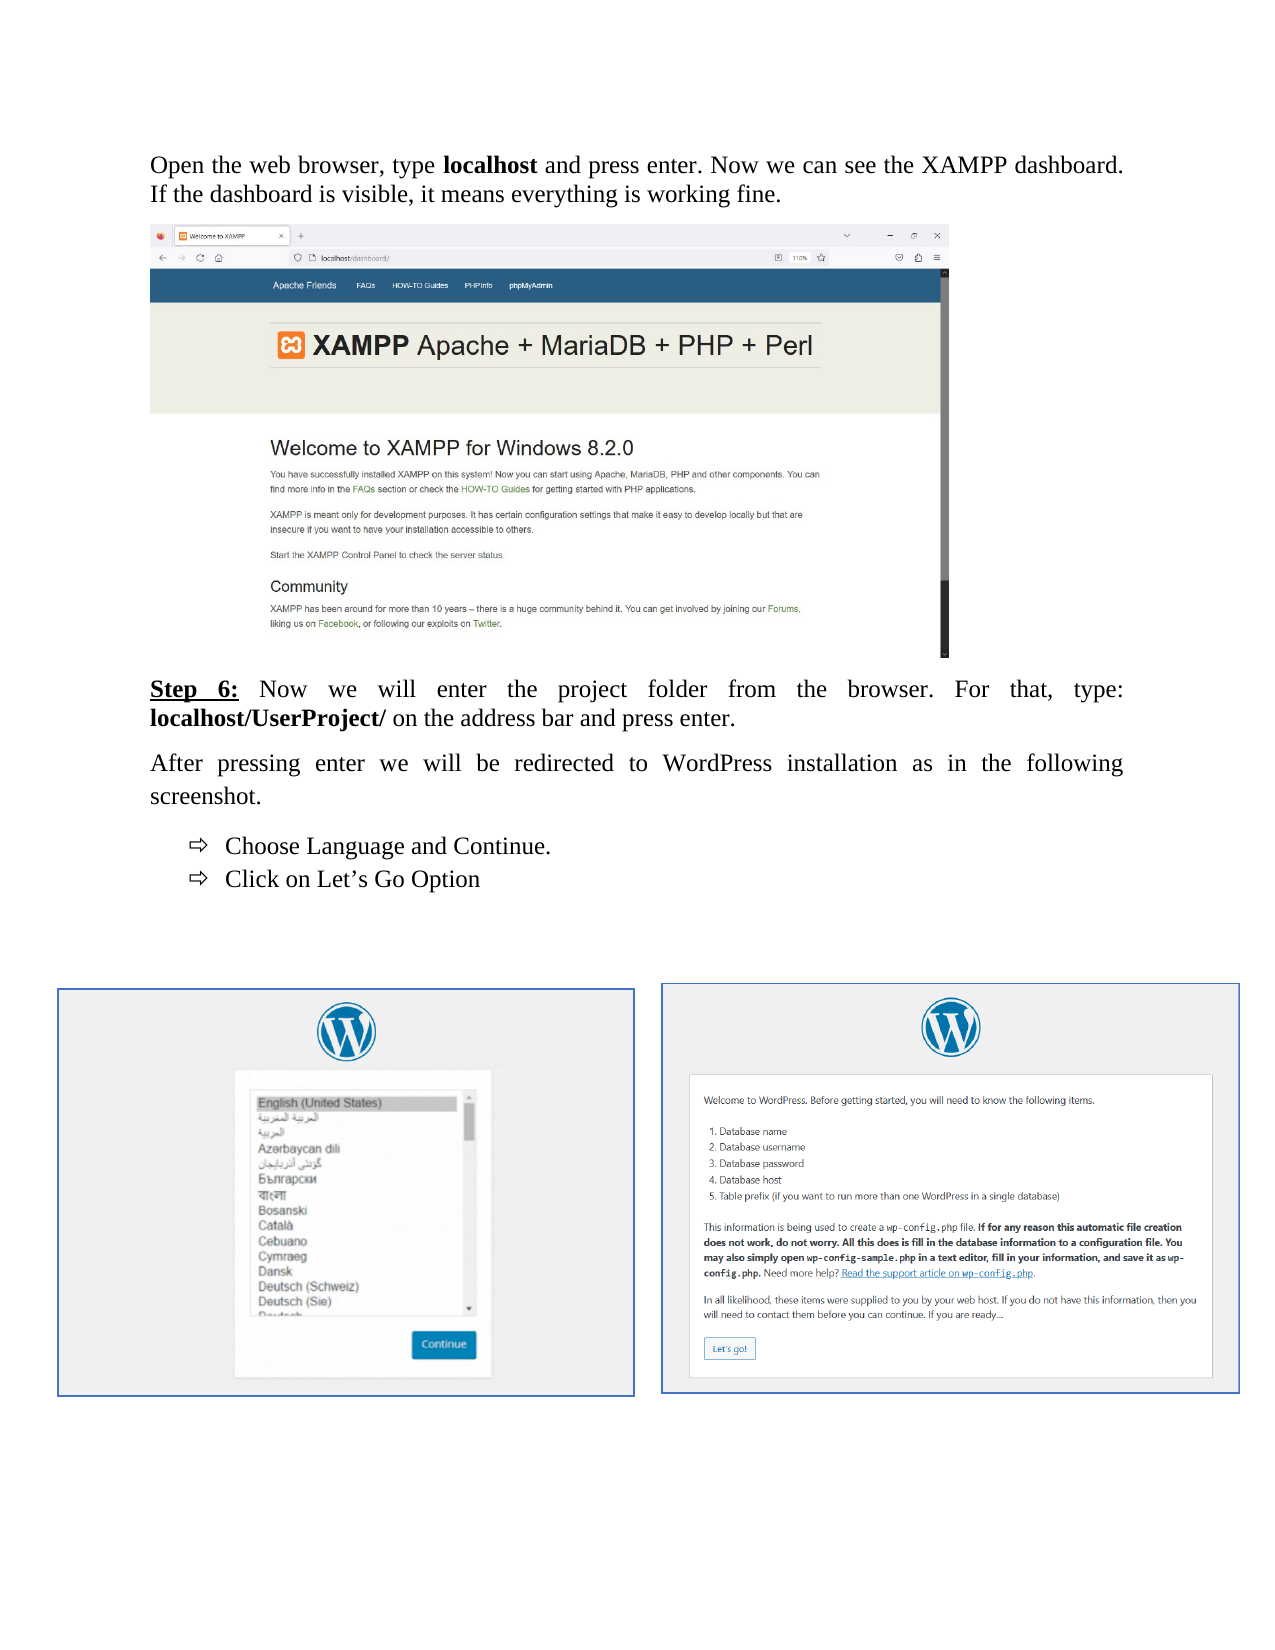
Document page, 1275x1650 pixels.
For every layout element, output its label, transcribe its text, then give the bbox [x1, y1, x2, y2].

picture [59, 990, 633, 1395]
picture [150, 224, 949, 658]
list Click on Let’s Go Option [187, 864, 1125, 893]
list Choose Language and Continue. [187, 831, 1125, 860]
text After pressing enter we will be redirected to WordPress installation as in the following screenshot. [150, 748, 1125, 810]
text Open the web browser, type localhost and press enter. Now we can see the XAMPP dashboard. If the dashboard is visible, it means everything is working fine. [150, 150, 1125, 207]
picture [663, 984, 1239, 1392]
text Step 6: Now we will enter the project folder from the browser. For that, type: localhost/UserProject/ on the address bar and press enter. [150, 674, 1125, 732]
